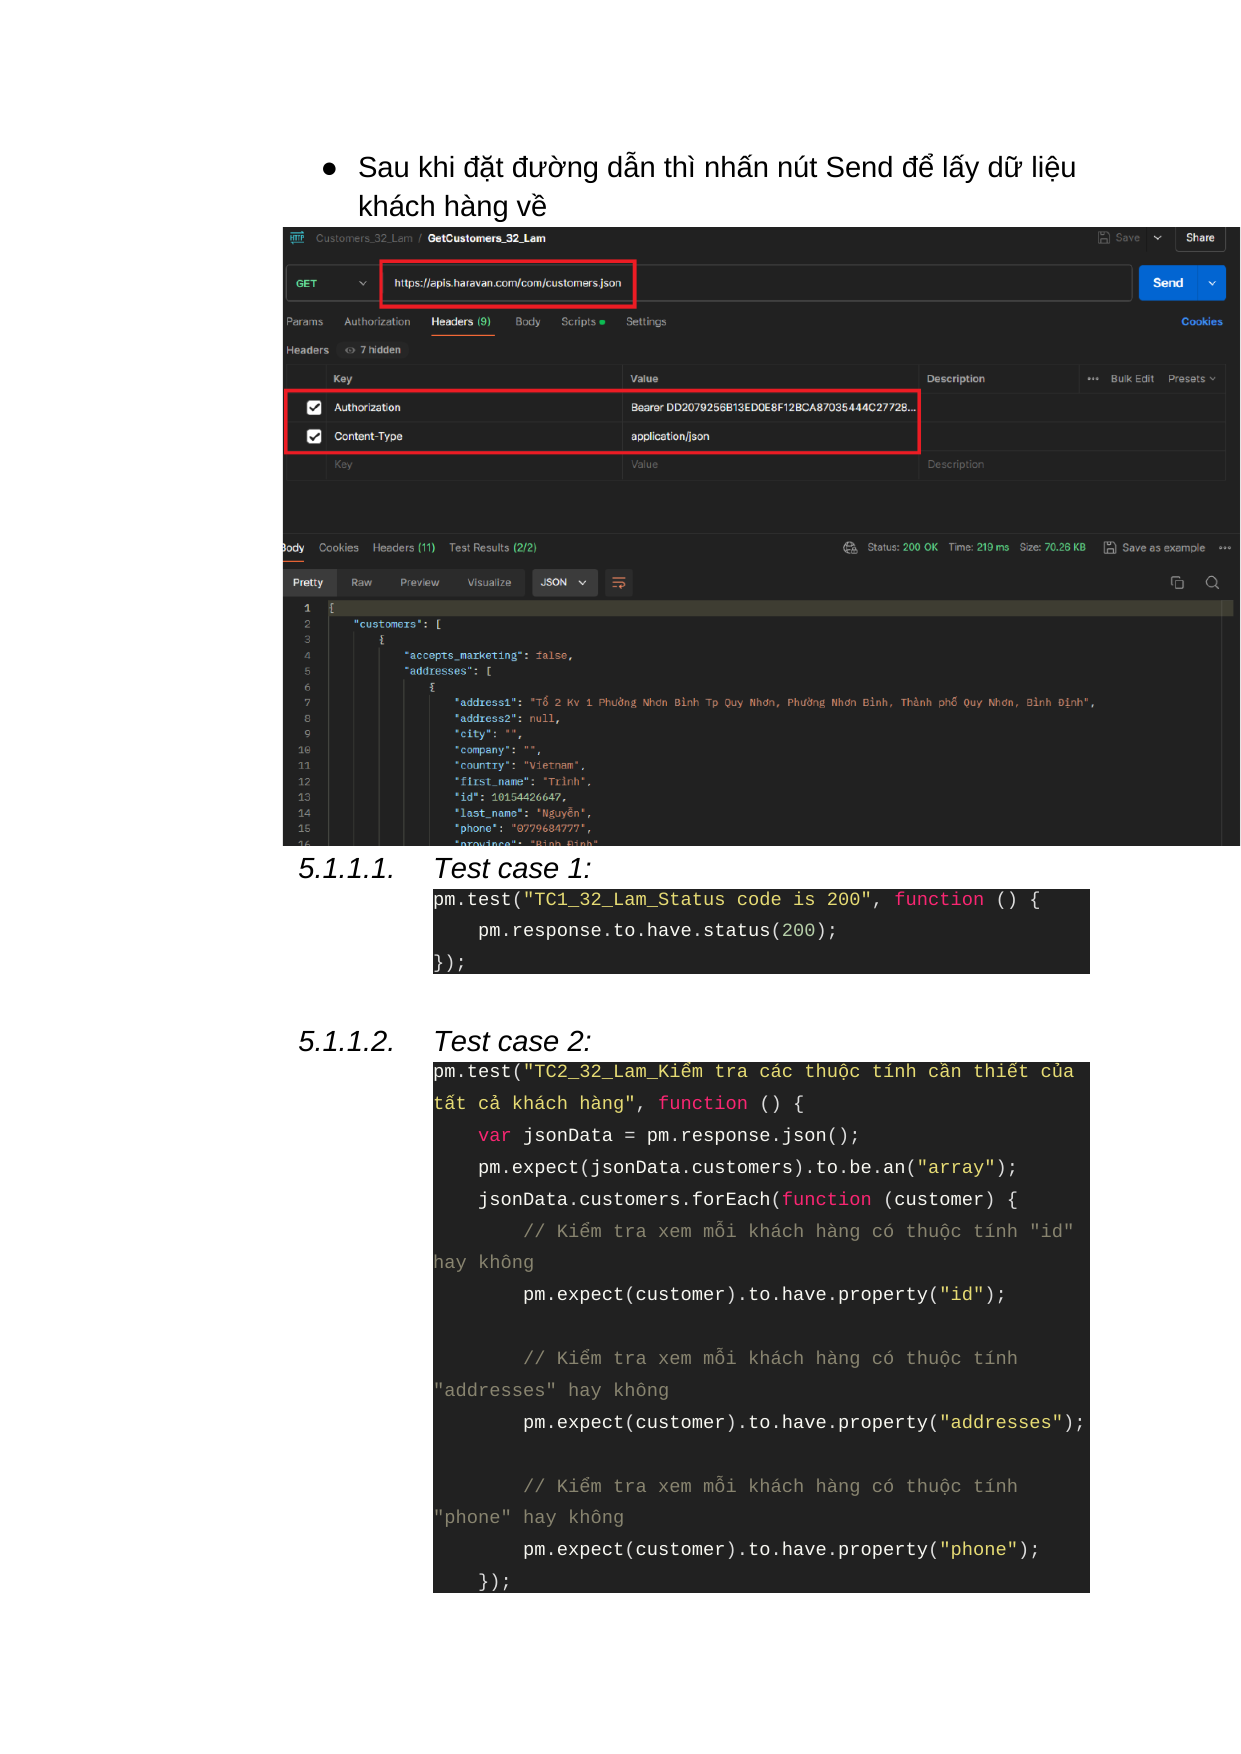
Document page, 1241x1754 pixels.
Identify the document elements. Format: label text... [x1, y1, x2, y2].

text pm.test("TC1_32_Lam_Status code is 200", function () { [433, 889, 1090, 911]
text pm.expect(customer).to.have.property("phone"); [433, 1540, 1090, 1561]
text // Kiểm tra xem mỗi khách hàng có thuộc tính "id" hay không [433, 1221, 1090, 1274]
text pm.test("TC2_32_Lam_Kiểm tra các thuộc tính cần thiết của tất cả khách hàng", function () { [433, 1062, 1090, 1115]
picture [282, 227, 1241, 846]
text pm.response.to.have.status(200); [433, 921, 1090, 942]
text }); [433, 953, 1090, 974]
text pm.expect(customer).to.have.property("id"); [433, 1285, 1090, 1306]
text pm.expect(jsonData.customers).to.be.an("array"); [433, 1158, 1090, 1179]
text var jsonData = pm.response.json(); [433, 1126, 1090, 1147]
text }); [433, 1572, 1090, 1593]
subtitle Test case 1: [395, 851, 1090, 884]
text // Kiểm tra xem mỗi khách hàng có thuộc tính "addresses" hay không [433, 1349, 1090, 1402]
text jsonData.customers.forEach(function (customer) { [433, 1189, 1090, 1211]
text // Kiểm tra xem mỗi khách hàng có thuộc tính "phone" hay không [433, 1476, 1090, 1529]
text pm.expect(customer).to.have.property("addresses"); [433, 1413, 1090, 1434]
subtitle Test case 2: [395, 1023, 1090, 1057]
list Sau khi đặt đường dẫn thì nhấn nút Send để lấy dữ liệu khách hàng về [320, 150, 1090, 222]
